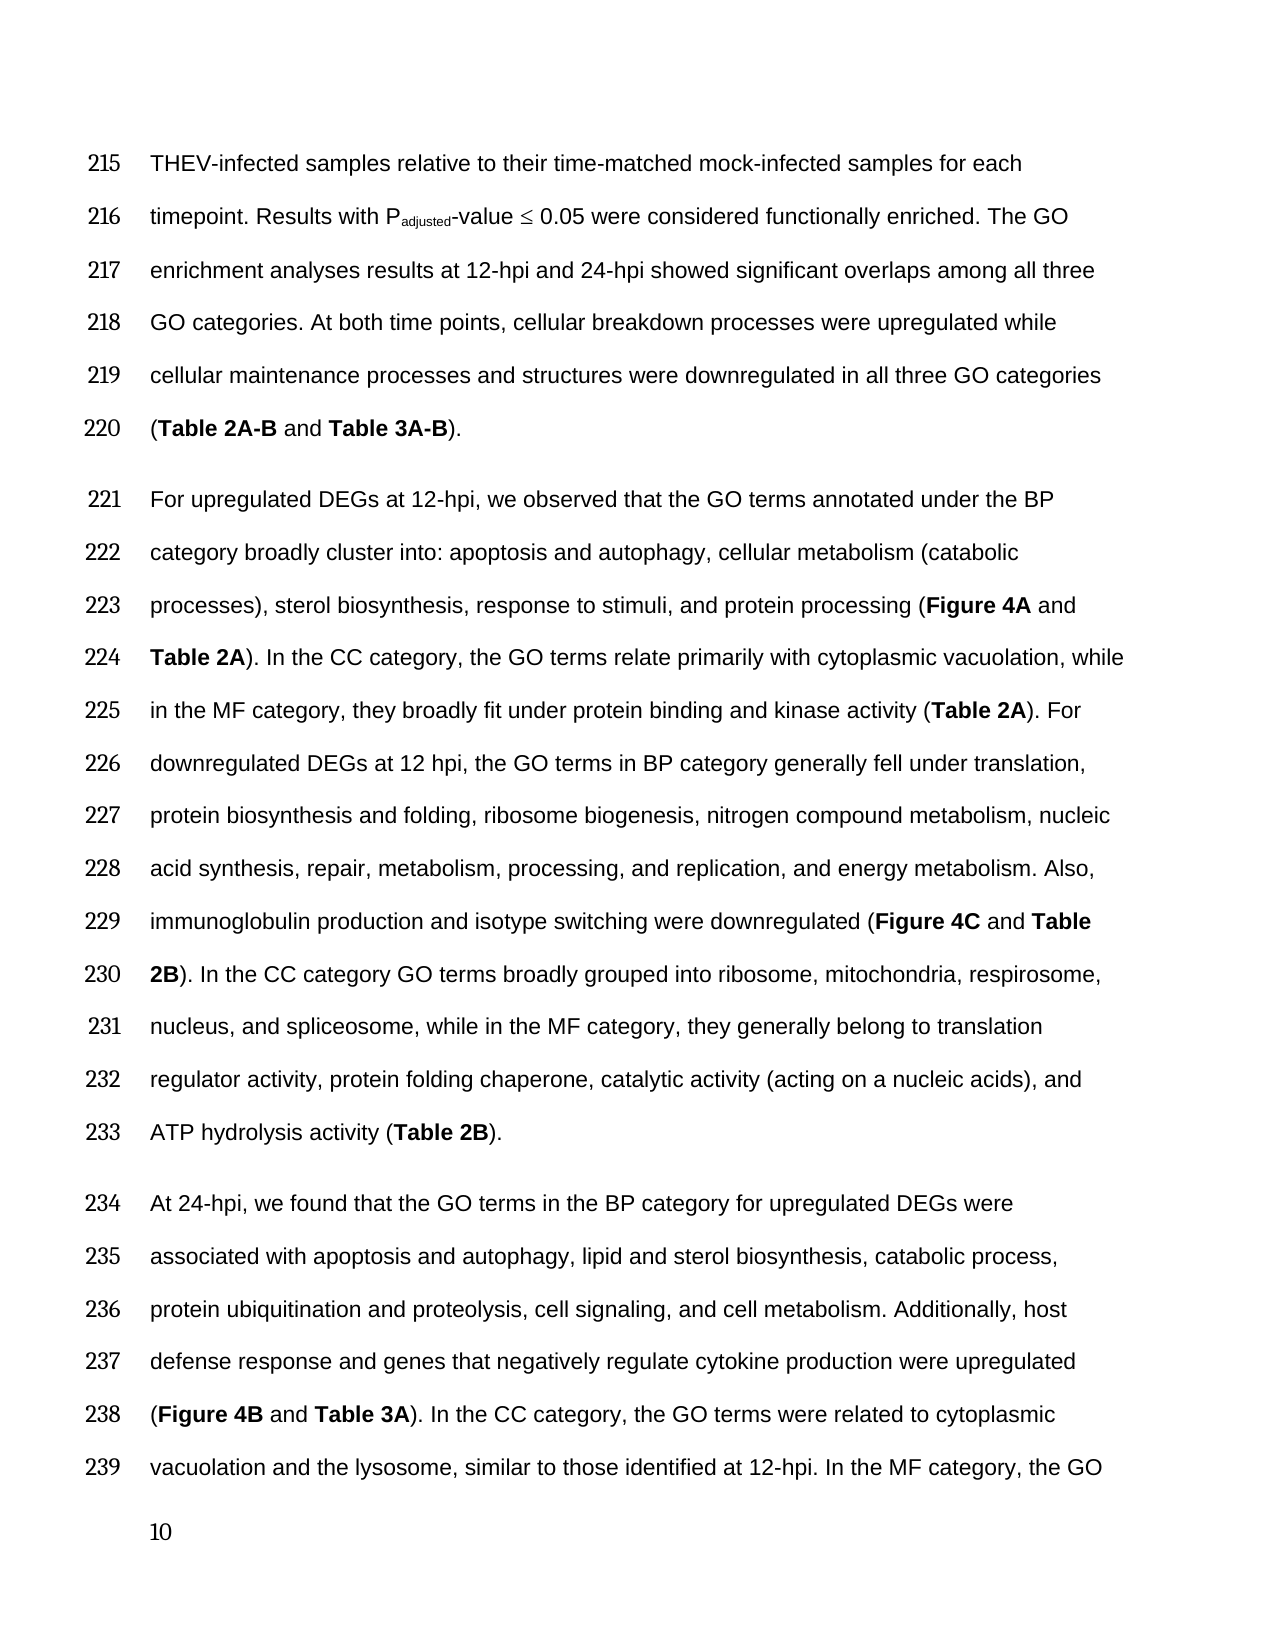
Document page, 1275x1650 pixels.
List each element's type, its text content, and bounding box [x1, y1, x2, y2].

text For upregulated DEGs at 12-hpi, we observed that the GO terms annotated under the BP category broadly cluster into: apoptosis and autophagy, cellular metabolism (catabolic processes), sterol biosynthesis, response to stimuli, and protein processing (Figure 4A and Table 2A). In the CC category, the GO terms relate primarily with cytoplasmic vacuolation, while in the MF category, they broadly fit under protein binding and kinase activity (Table 2A). For downregulated DEGs at 12 hpi, the GO terms in BP category generally fell under translation, protein biosynthesis and folding, ribosome biogenesis, nitrogen compound metabolism, nucleic acid synthesis, repair, metabolism, processing, and replication, and energy metabolism. Also, immunoglobulin production and isotype switching were downregulated (Figure 4C and Table 2B). In the CC category GO terms broadly grouped into ribosome, mitochondria, respirosome, nucleus, and spliceosome, while in the MF category, they generally belong to translation regulator activity, protein folding chaperone, catalytic activity (acting on a nucleic acids), and ATP hydrolysis activity (Table 2B). [150, 486, 1125, 1145]
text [150, 1190, 1125, 1480]
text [150, 150, 1125, 441]
